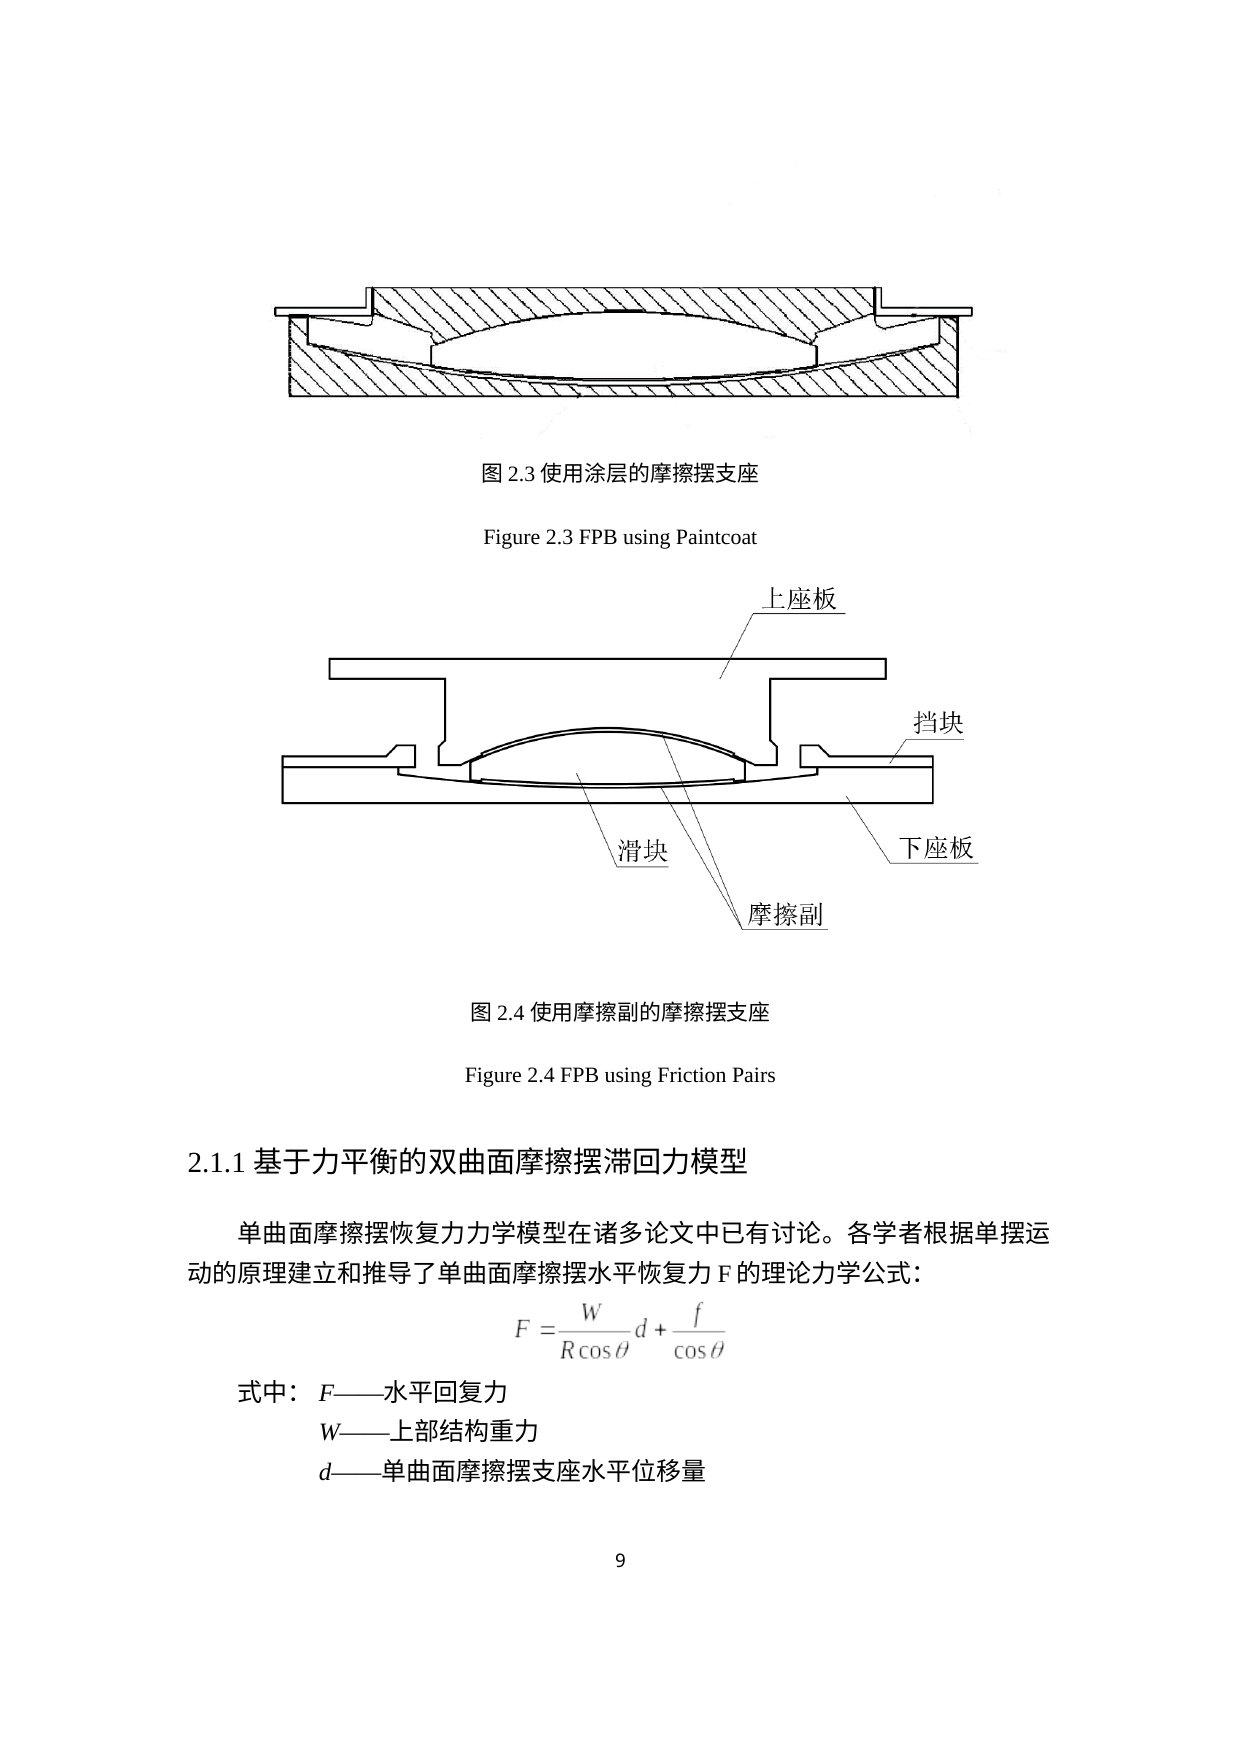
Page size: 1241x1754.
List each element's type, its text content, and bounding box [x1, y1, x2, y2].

text W——上部结构重力 [187, 1410, 1053, 1450]
text 式中： F——水平回复力 [187, 1371, 1053, 1410]
picture [231, 161, 1009, 439]
picture [242, 581, 999, 949]
text 单曲面摩擦摆恢复力力学模型在诸多论文中已有讨论。各学者根据单摆运动的原理建立和推导了单曲面摩擦摆水平恢复力F的理论力学公式： [187, 1212, 1053, 1291]
subtitle 基于力平衡的双曲面摩擦摆滞回力模型 [187, 1120, 1053, 1199]
text d——单曲面摩擦摆支座水平位移量 [187, 1450, 1053, 1489]
